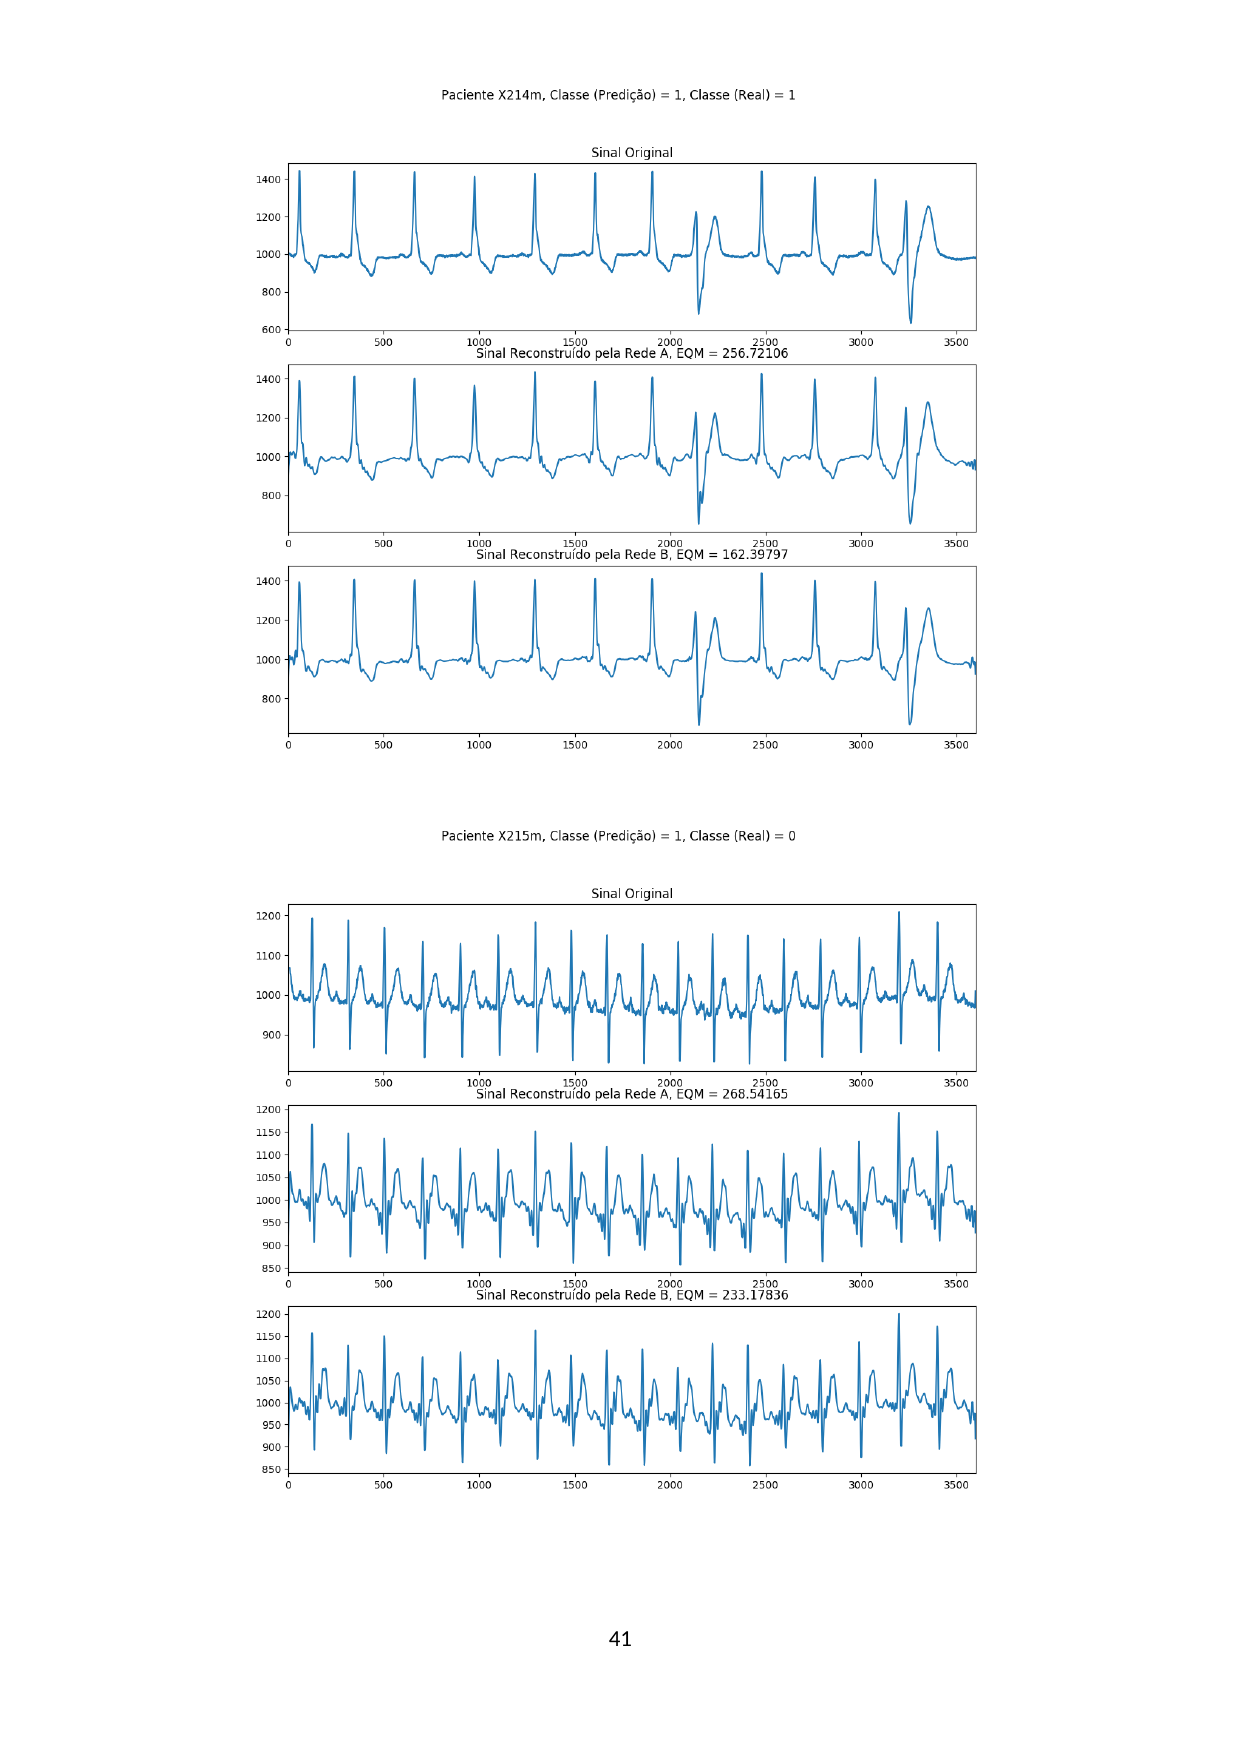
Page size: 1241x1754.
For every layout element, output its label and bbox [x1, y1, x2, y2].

picture [177, 75, 1063, 814]
picture [177, 815, 1063, 1554]
